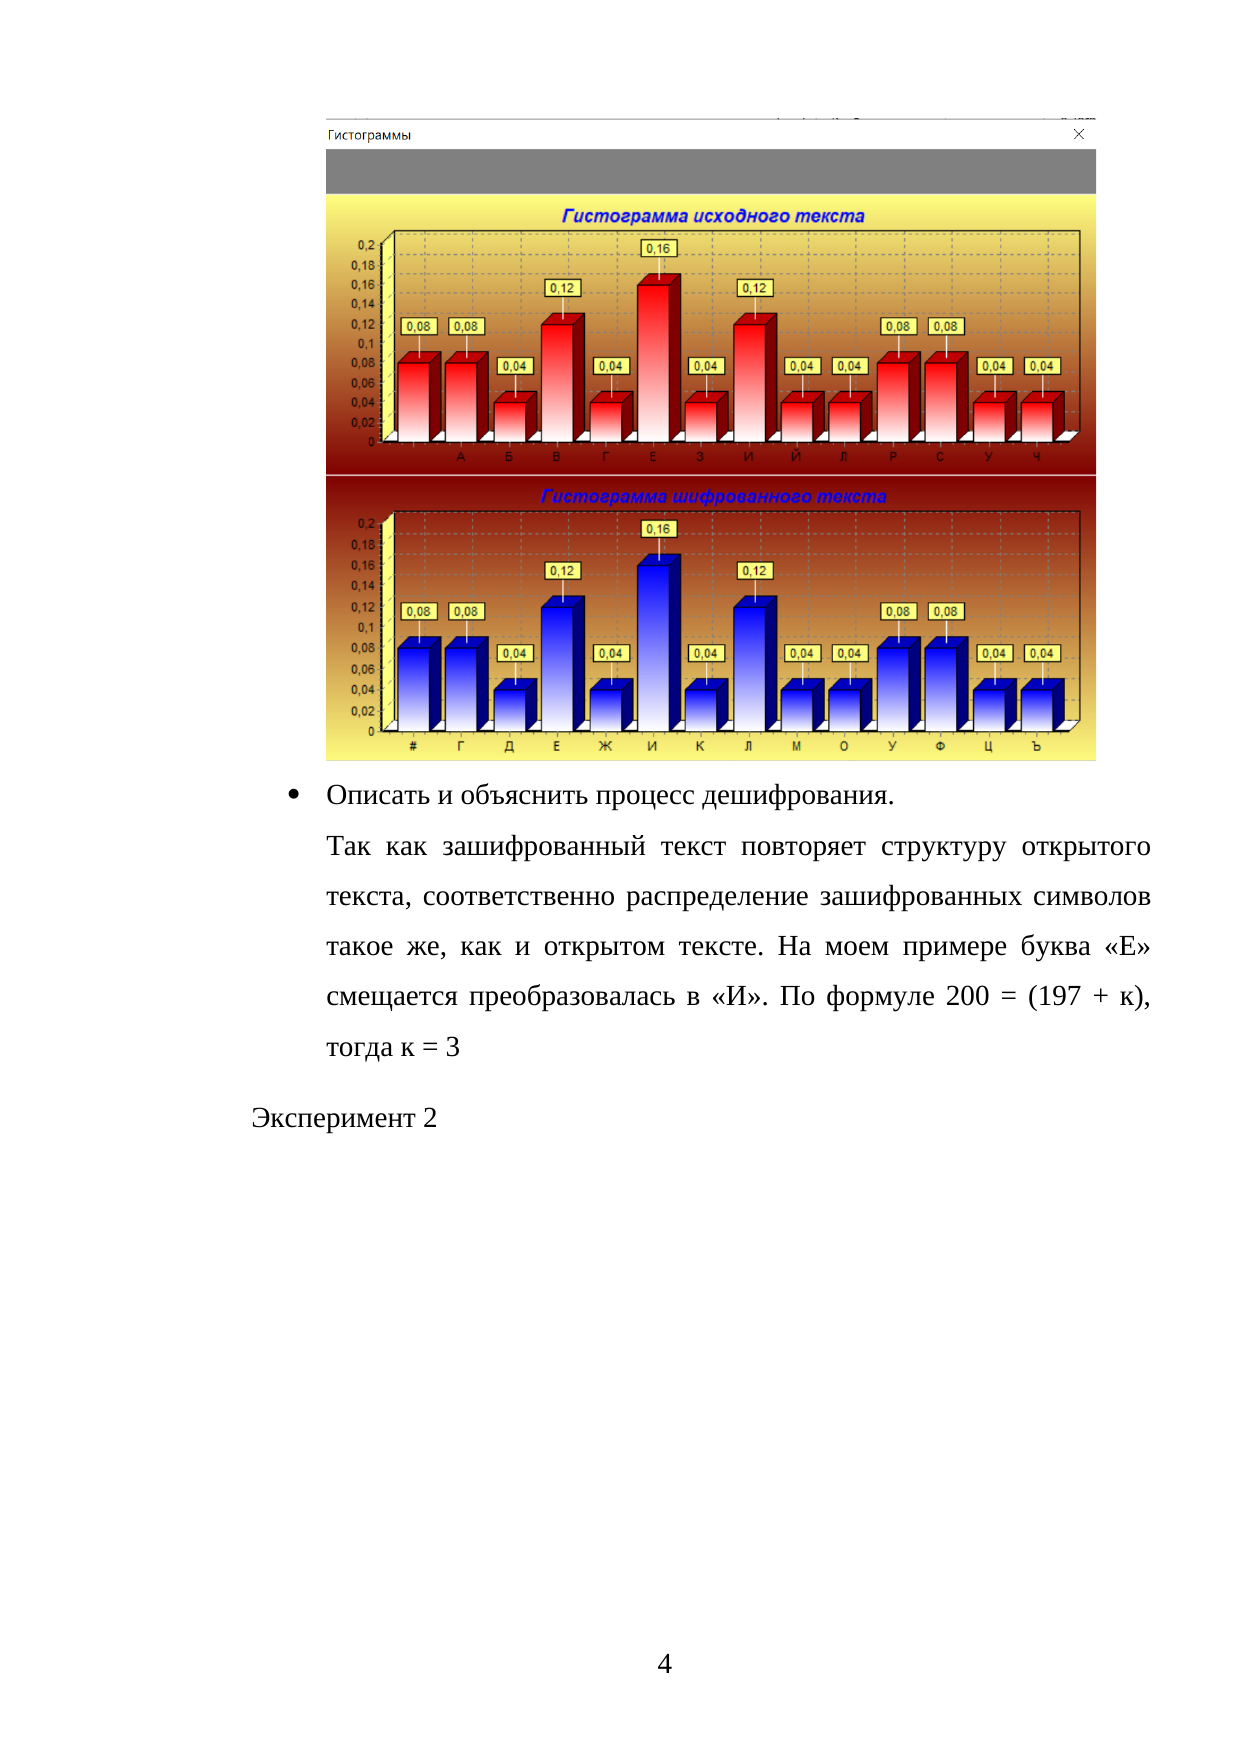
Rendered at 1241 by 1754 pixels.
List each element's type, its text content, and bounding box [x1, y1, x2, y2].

list Описать и объяснить процесс дешифрования. [288, 777, 1152, 811]
text Эксперимент 2 [177, 1100, 1152, 1133]
list Так как зашифрованный текст повторяет структуру открытого текста, соответственно распределение зашифрованных символов такое же, как и открытом тексте. На моем примере буква «Е» смещается преобразовалась в «И». По формуле 200 = (197 + к), тогда к = 3 [326, 828, 1152, 1062]
picture [326, 118, 1097, 761]
